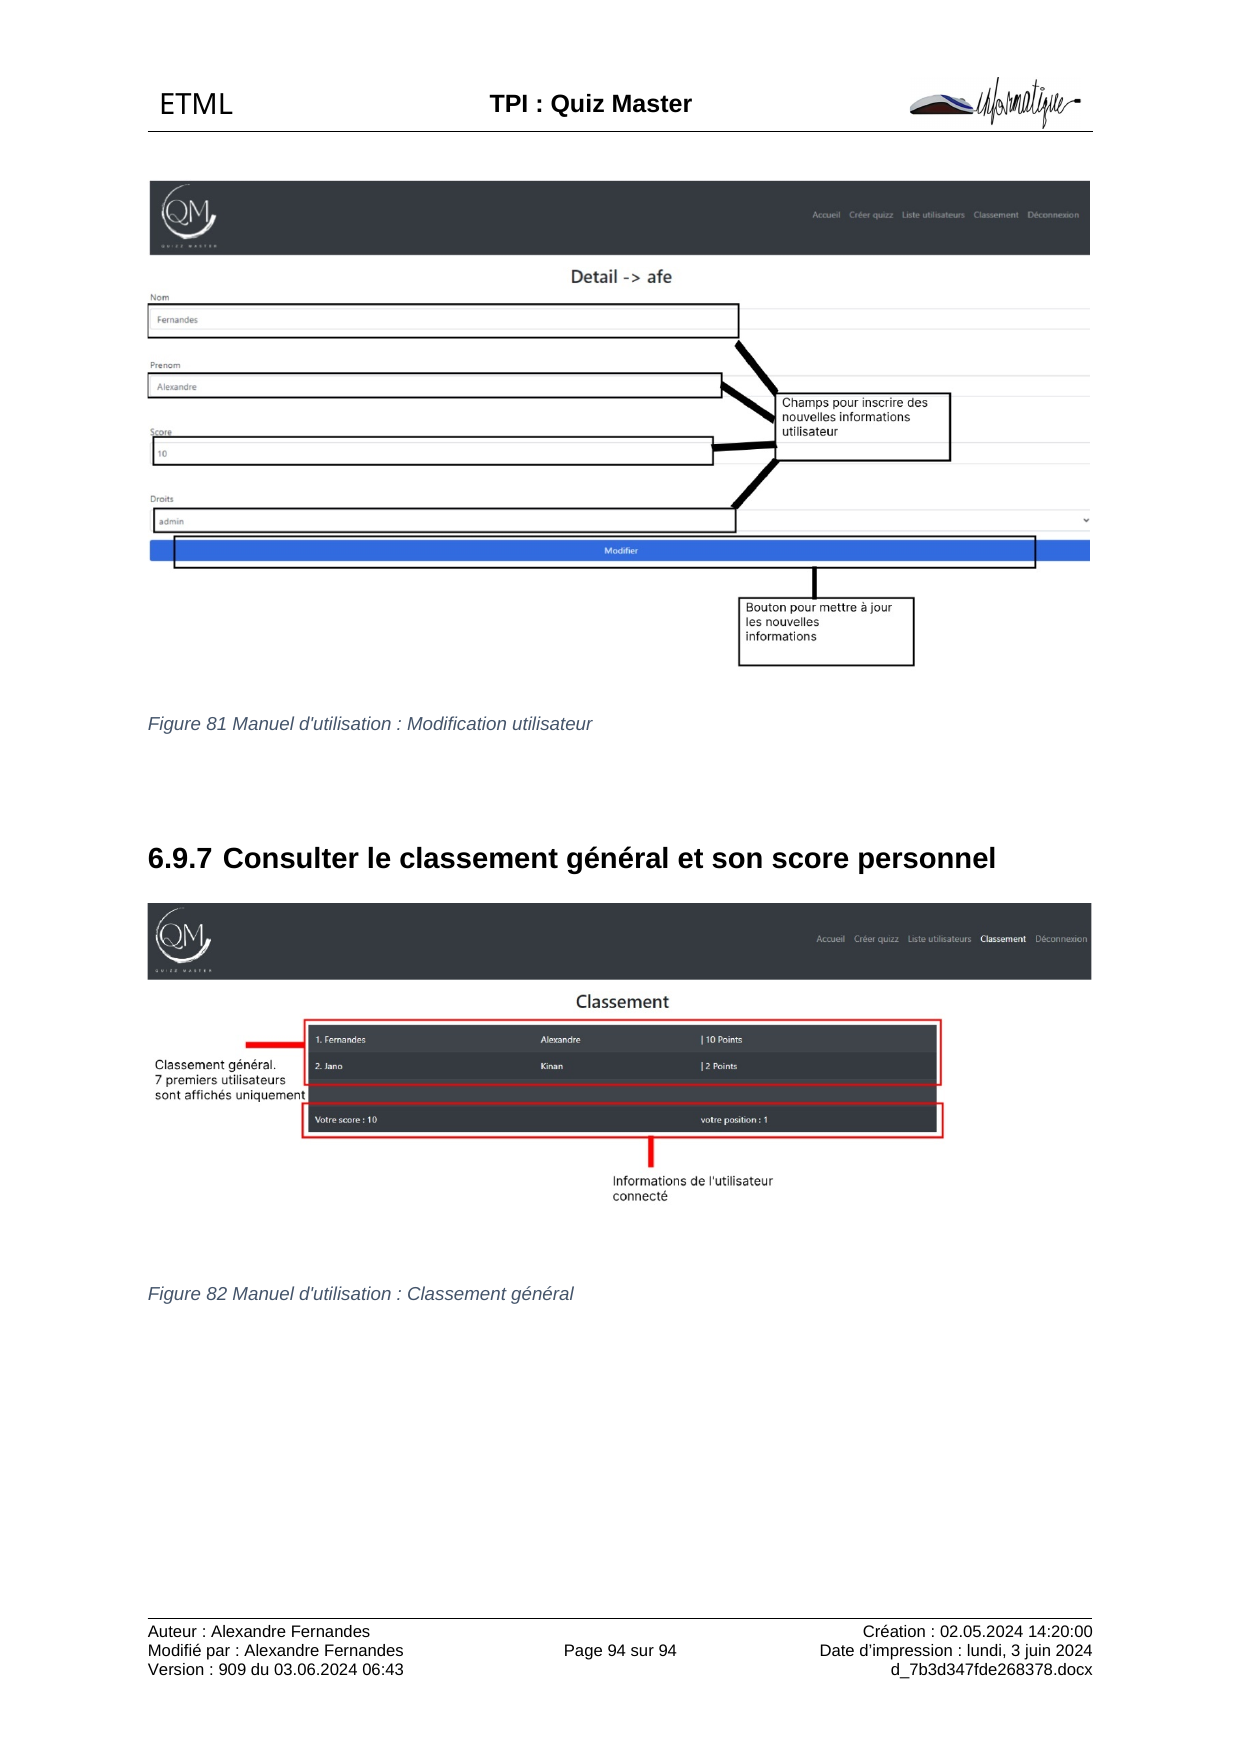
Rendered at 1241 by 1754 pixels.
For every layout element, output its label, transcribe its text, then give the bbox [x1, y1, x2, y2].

text Figure 82 Manuel d'utilisation : Classement général [148, 1284, 1092, 1305]
subtitle Consulter le classement général et son score personnel [148, 841, 1092, 875]
picture [909, 77, 1082, 129]
picture [147, 903, 1092, 1284]
text Figure 81 Manuel d'utilisation : Modification utilisateur [148, 713, 1092, 734]
picture [147, 179, 1090, 713]
